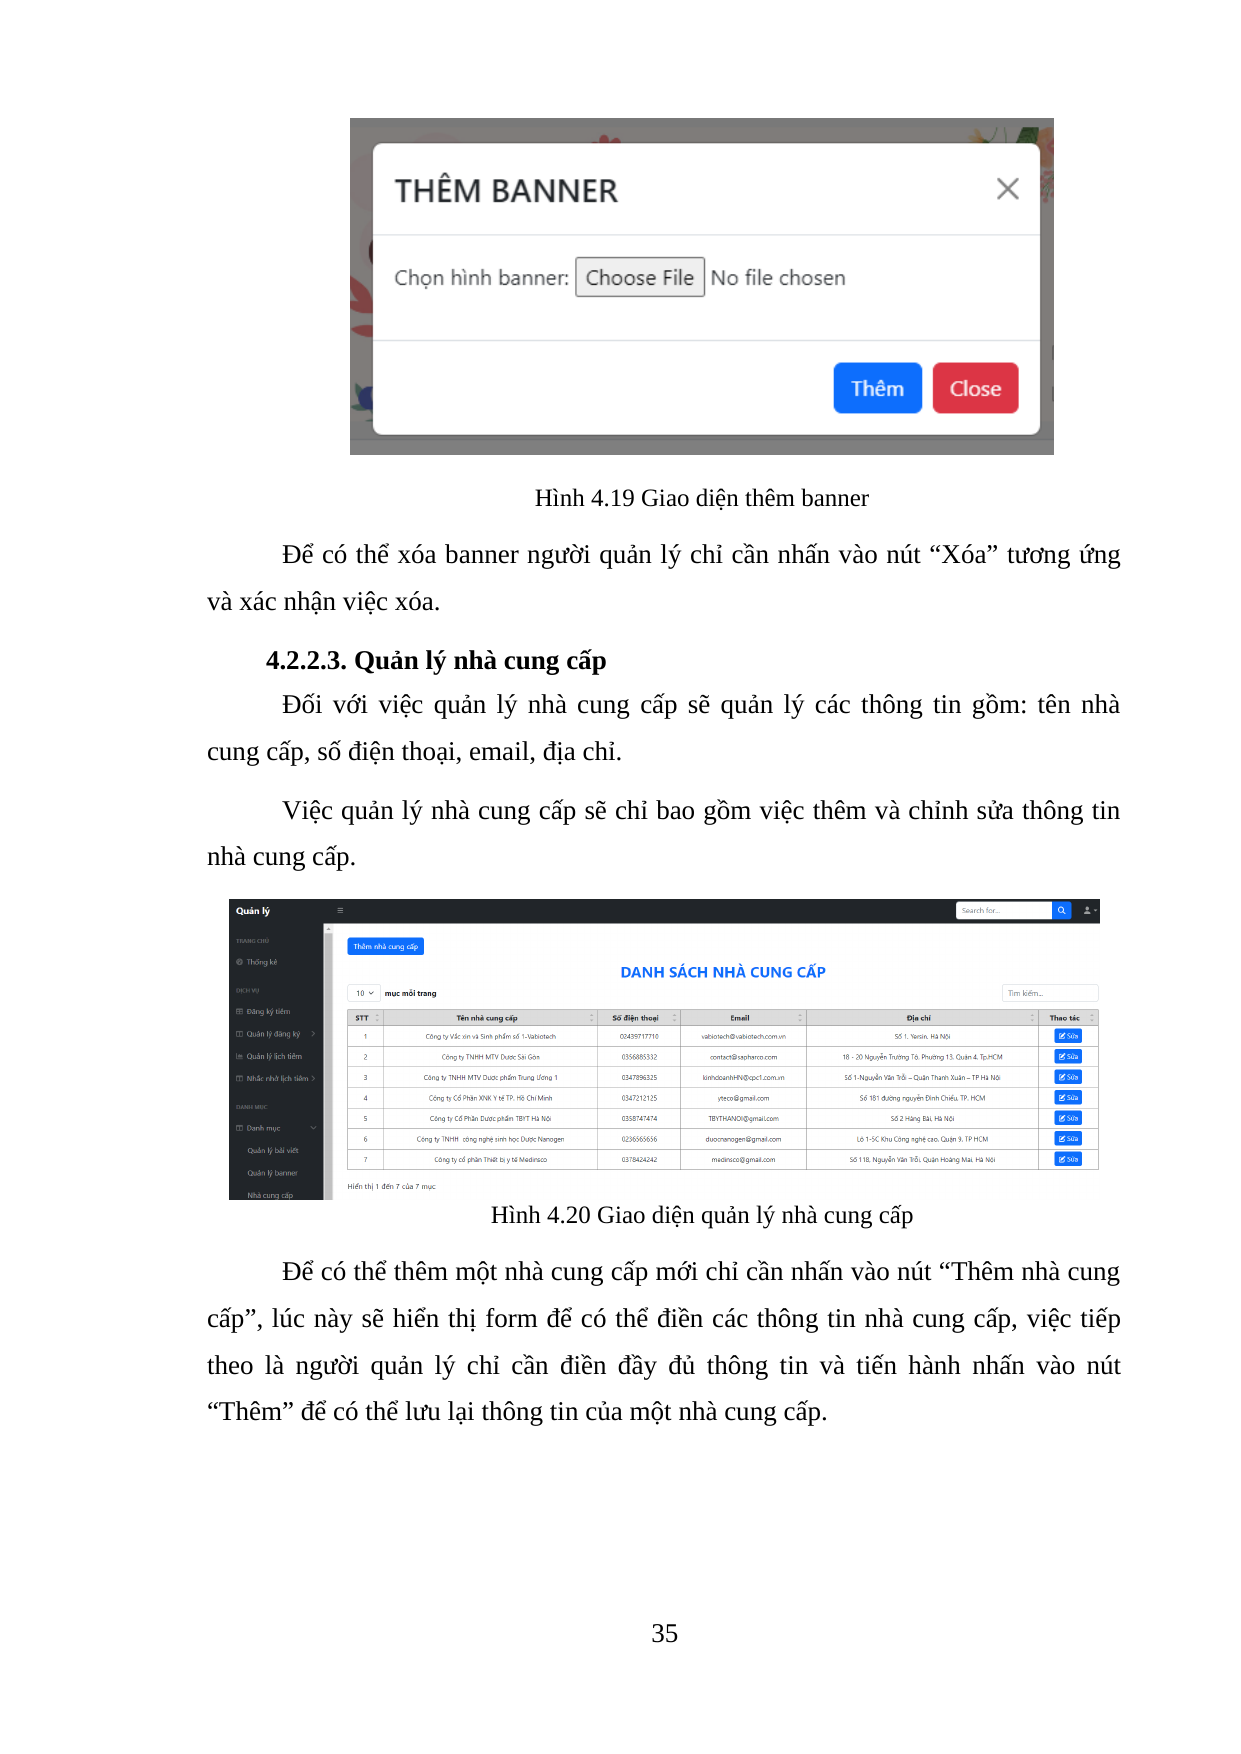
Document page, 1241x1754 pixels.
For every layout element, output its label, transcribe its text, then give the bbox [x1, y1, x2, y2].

text Việc quản lý nhà cung cấp sẽ chỉ bao gồm việc thêm và chỉnh sửa thông tin nhà cung cấp. [207, 794, 1122, 872]
text Để có thể thêm một nhà cung cấp mới chỉ cần nhấn vào nút “Thêm nhà cung cấp”, lúc này sẽ hiển thị form để có thể điền các thông tin nhà cung cấp, việc tiếp theo là người quản lý chỉ cần điền đầy đủ thông tin và tiến hành nhấn vào nút “Thêm” để có thể lưu lại thông tin của một nhà cung cấp. [207, 1255, 1122, 1427]
subtitle Quản lý nhà cung cấp [266, 644, 1122, 676]
text Đối với việc quản lý nhà cung cấp sẽ quản lý các thông tin gồm: tên nhà cung cấp, số điện thoại, email, địa chỉ. [207, 688, 1122, 766]
text Để có thể xóa banner người quản lý chỉ cần nhấn vào nút “Xóa” tương ứng và xác nhận việc xóa. [207, 538, 1122, 616]
picture [229, 899, 1100, 1200]
picture [350, 118, 1054, 455]
